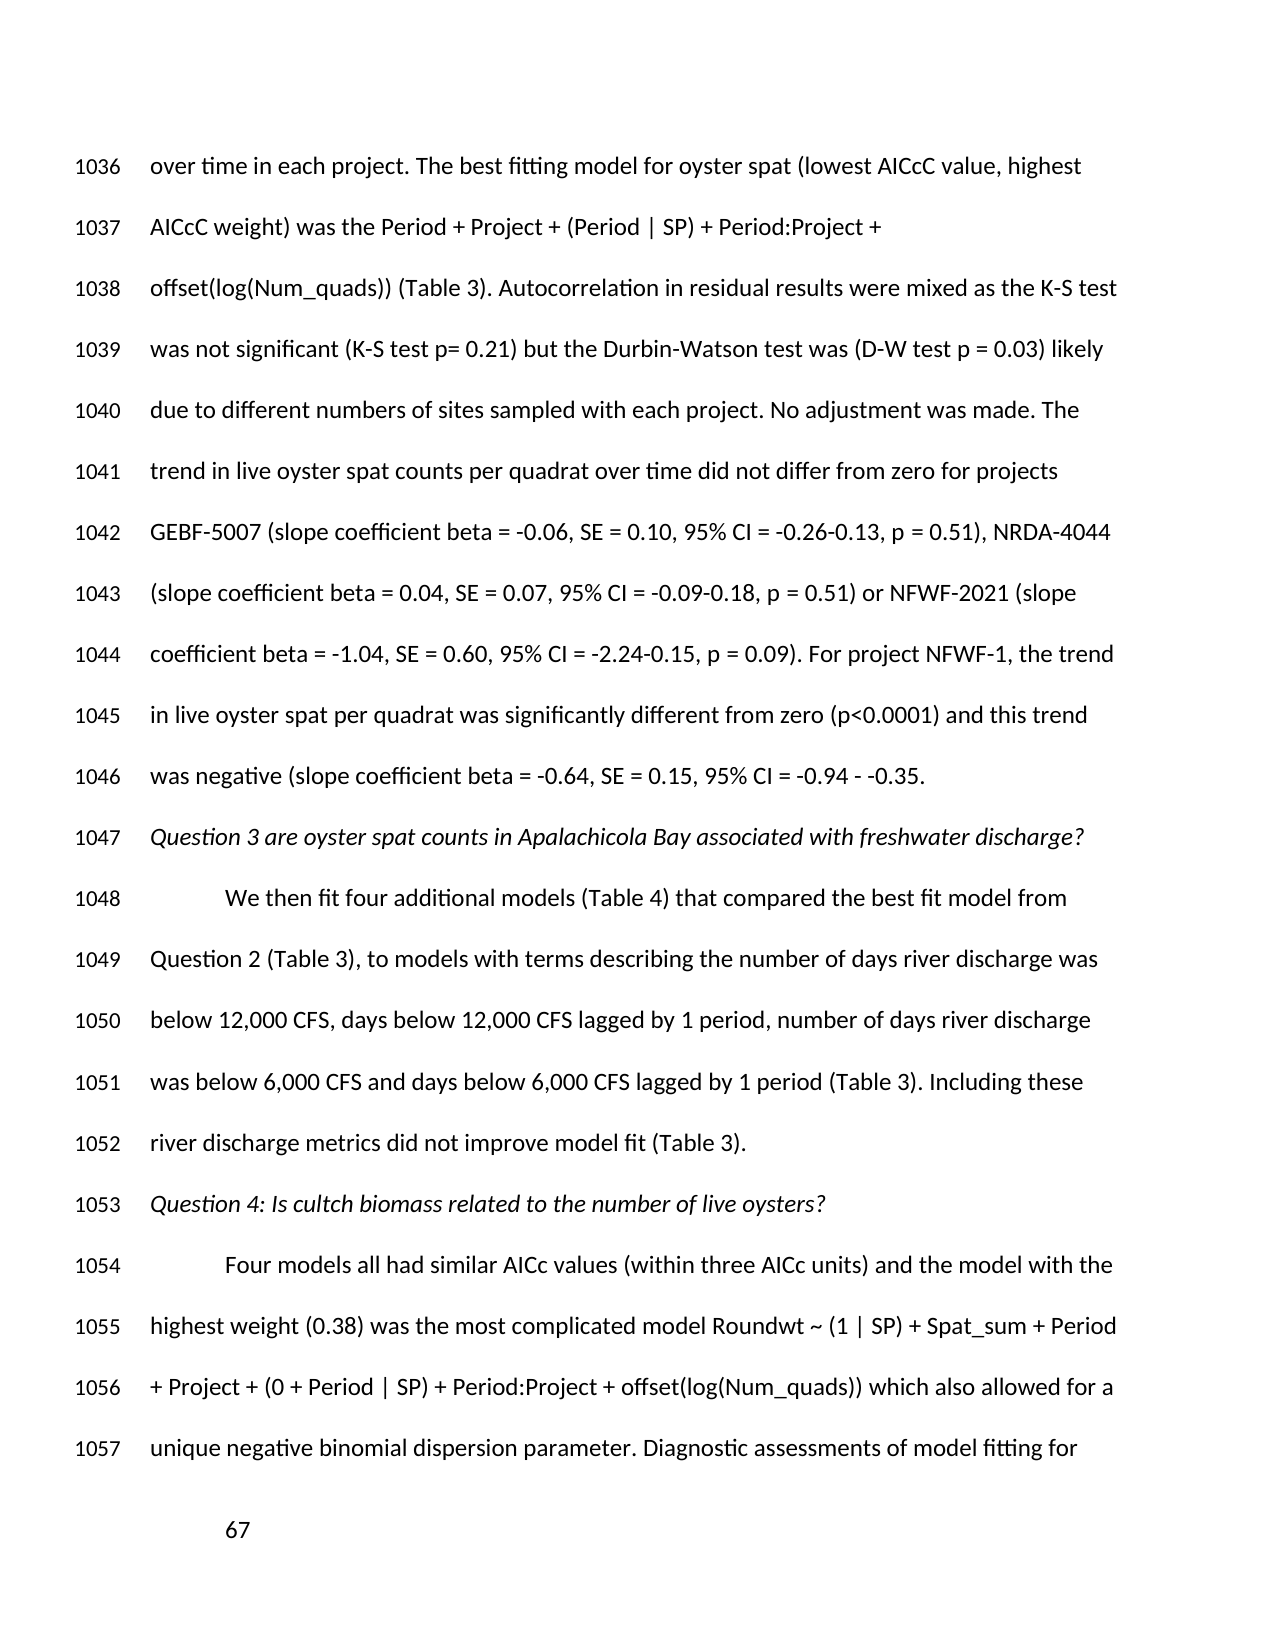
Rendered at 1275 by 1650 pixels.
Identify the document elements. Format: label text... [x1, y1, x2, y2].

text We then fit four additional models (Table 4) that compared the best fit model from Question 2 (Table 3), to models with terms describing the number of days river discharge was below 12,000 CFS, days below 12,000 CFS lagged by 1 period, number of days river discharge was below 6,000 CFS and days below 6,000 CFS lagged by 1 period (Table 3). Including these river discharge metrics did not improve model fit (Table 3). [150, 882, 1125, 1157]
text Question 3 are oyster spat counts in Apalachicola Bay associated with freshwater discharge? [150, 821, 1125, 852]
text Question 4: Is cultch biomass related to the number of live oysters? [150, 1188, 1125, 1218]
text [150, 1249, 1125, 1462]
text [150, 150, 1125, 791]
